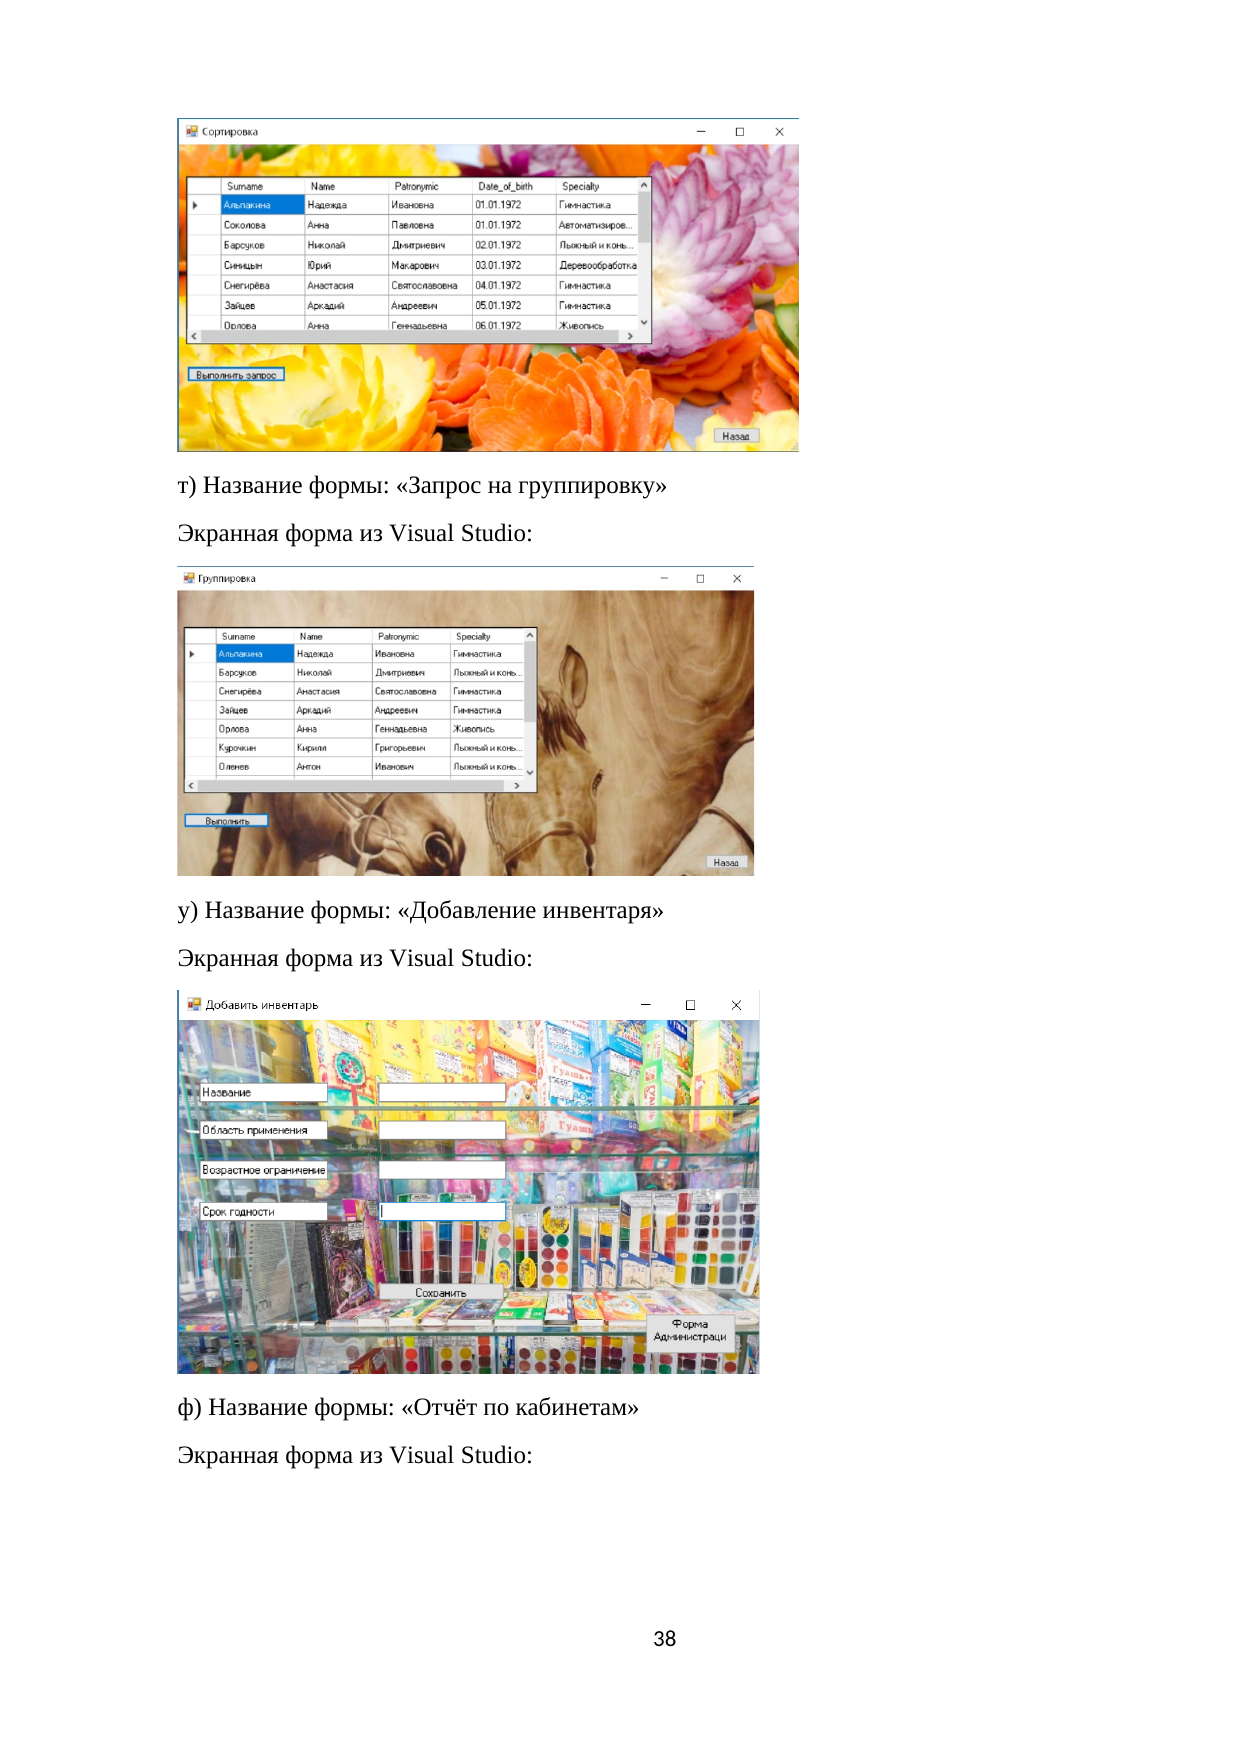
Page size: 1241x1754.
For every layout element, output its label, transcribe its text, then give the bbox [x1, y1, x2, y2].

text т) Название формы: «Запрос на группировку» [177, 471, 1152, 499]
text Экранная форма из Visual Studio: [177, 943, 1152, 971]
picture [177, 566, 755, 876]
picture [177, 990, 760, 1374]
text Экранная форма из Visual Studio: [177, 1440, 1152, 1469]
text у) Название формы: «Добавление инвентаря» [177, 895, 1152, 924]
text ф) Название формы: «Отчёт по кабинетам» [177, 1392, 1152, 1421]
text Экранная форма из Visual Studio: [177, 518, 1152, 547]
picture [177, 118, 799, 452]
